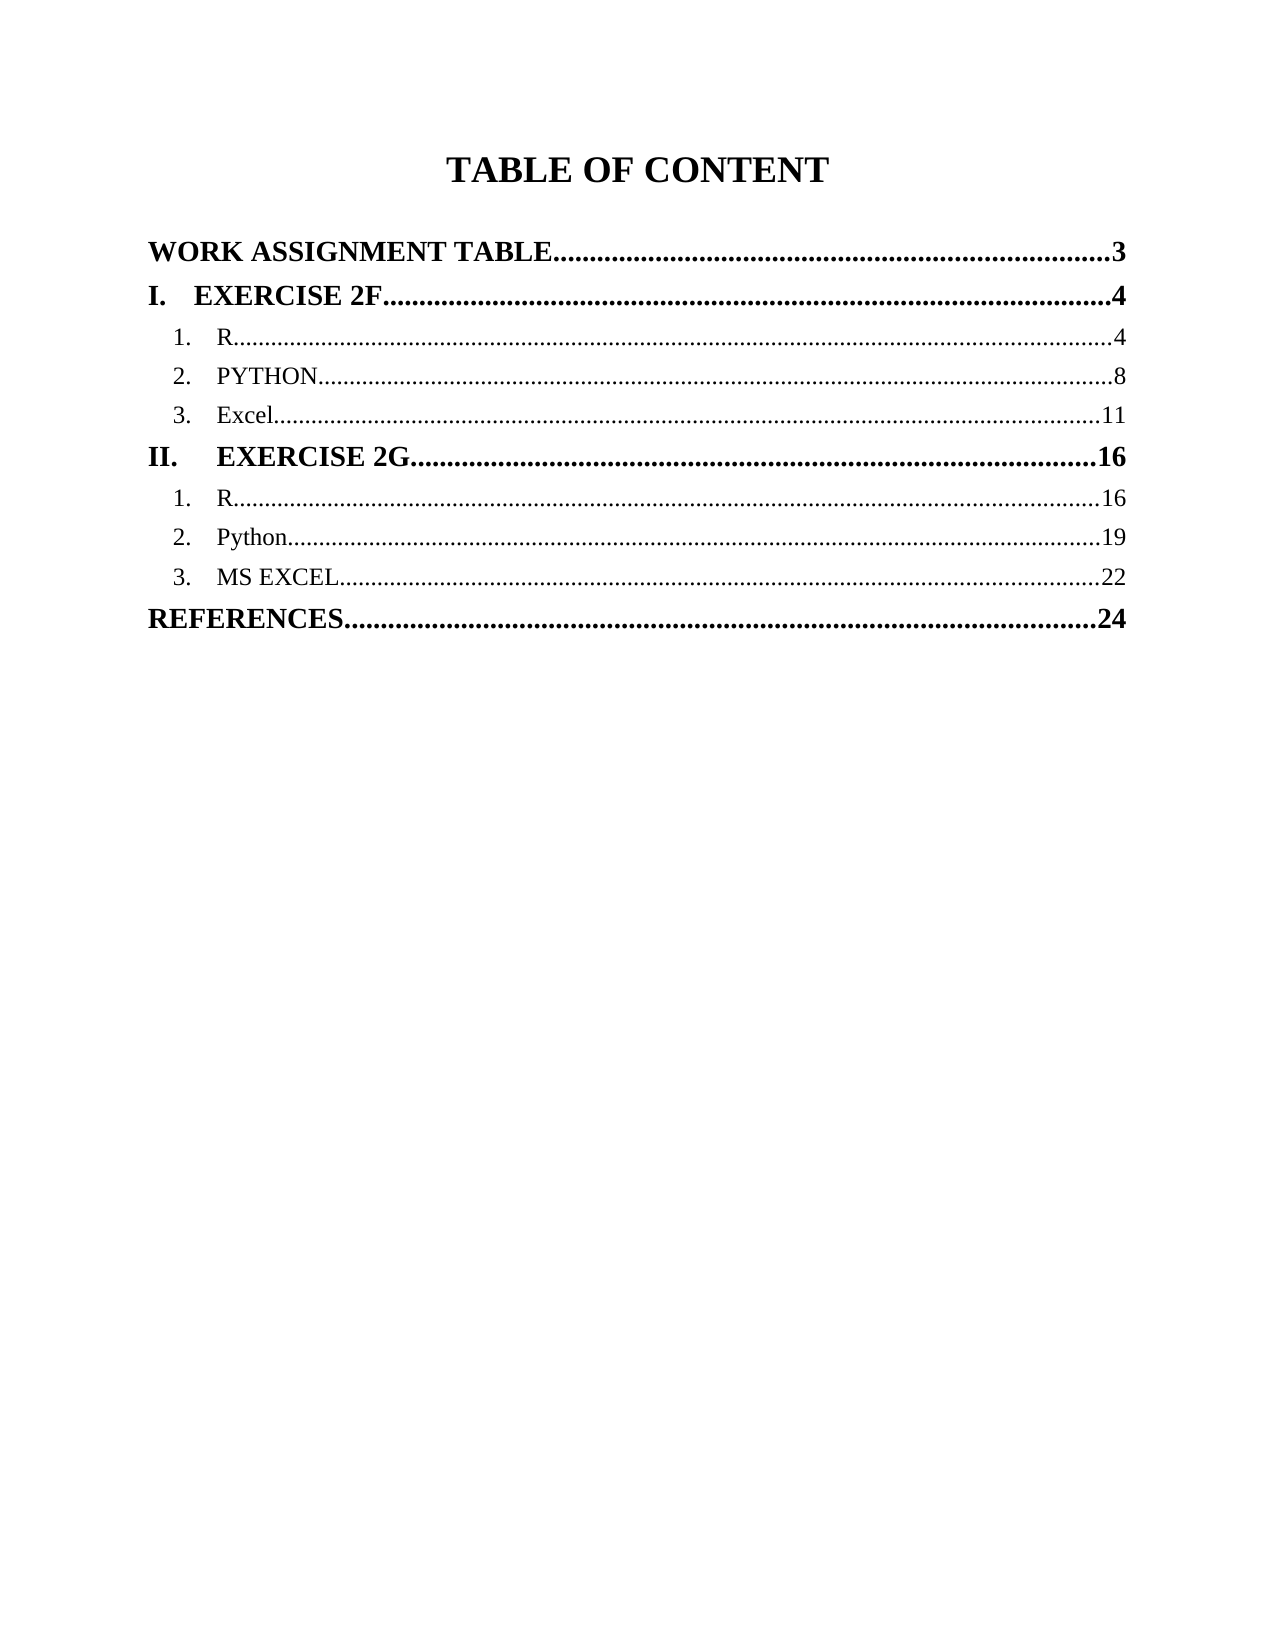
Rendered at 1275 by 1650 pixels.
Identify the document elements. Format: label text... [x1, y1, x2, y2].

text WORK ASSIGNMENT TABLE 3 [148, 234, 1127, 267]
text II. EXERCISE 2G 16 [148, 439, 1127, 473]
text 1. R 4 [173, 322, 1127, 351]
text I. EXERCISE 2F 4 [148, 278, 1127, 311]
text 1. R 16 [173, 483, 1127, 512]
text TABLE OF CONTENT [148, 148, 1127, 191]
text 3. MS EXCEL 22 [173, 562, 1127, 590]
text 3. Excel 11 [173, 400, 1127, 429]
text REFERENCES 24 [148, 601, 1127, 634]
text 2. PYTHON 8 [173, 361, 1127, 390]
text 2. Python 19 [173, 522, 1127, 551]
